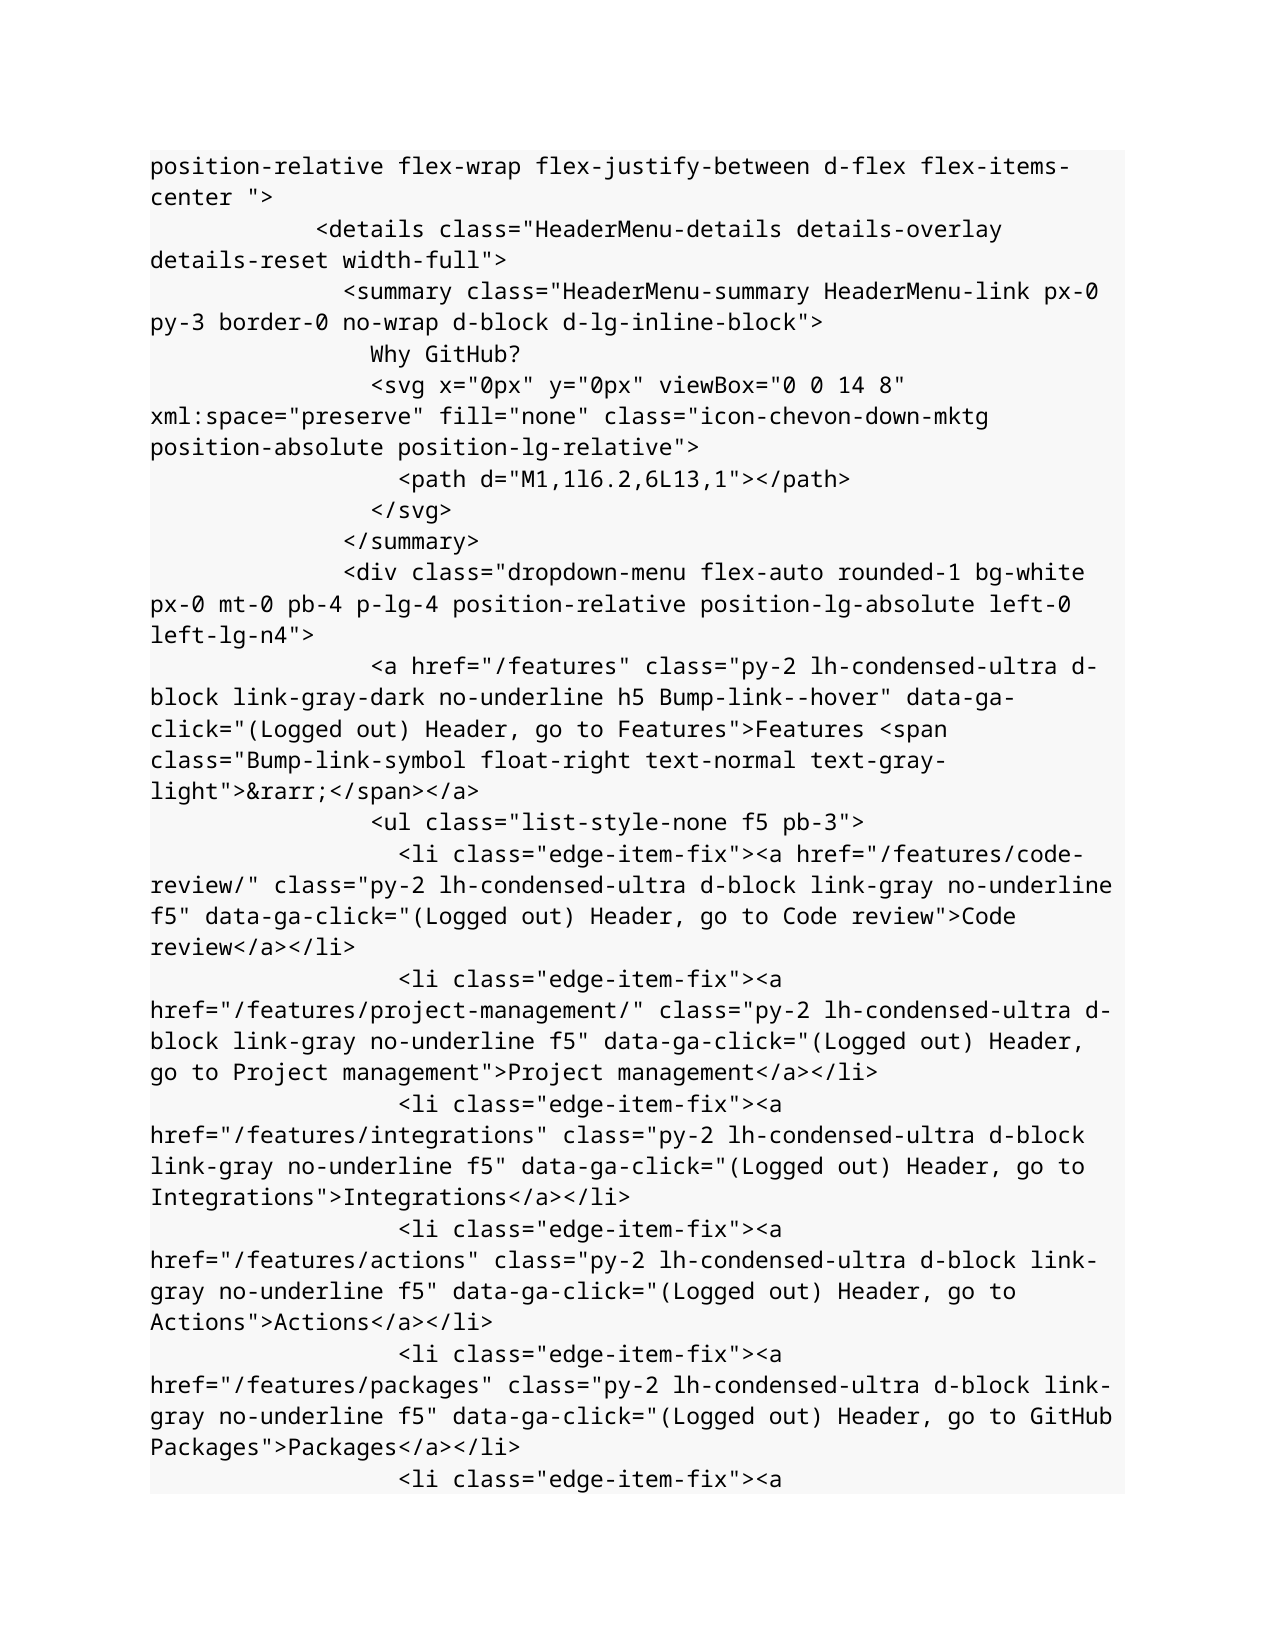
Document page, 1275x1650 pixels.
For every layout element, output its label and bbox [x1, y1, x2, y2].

text [150, 150, 1125, 1494]
